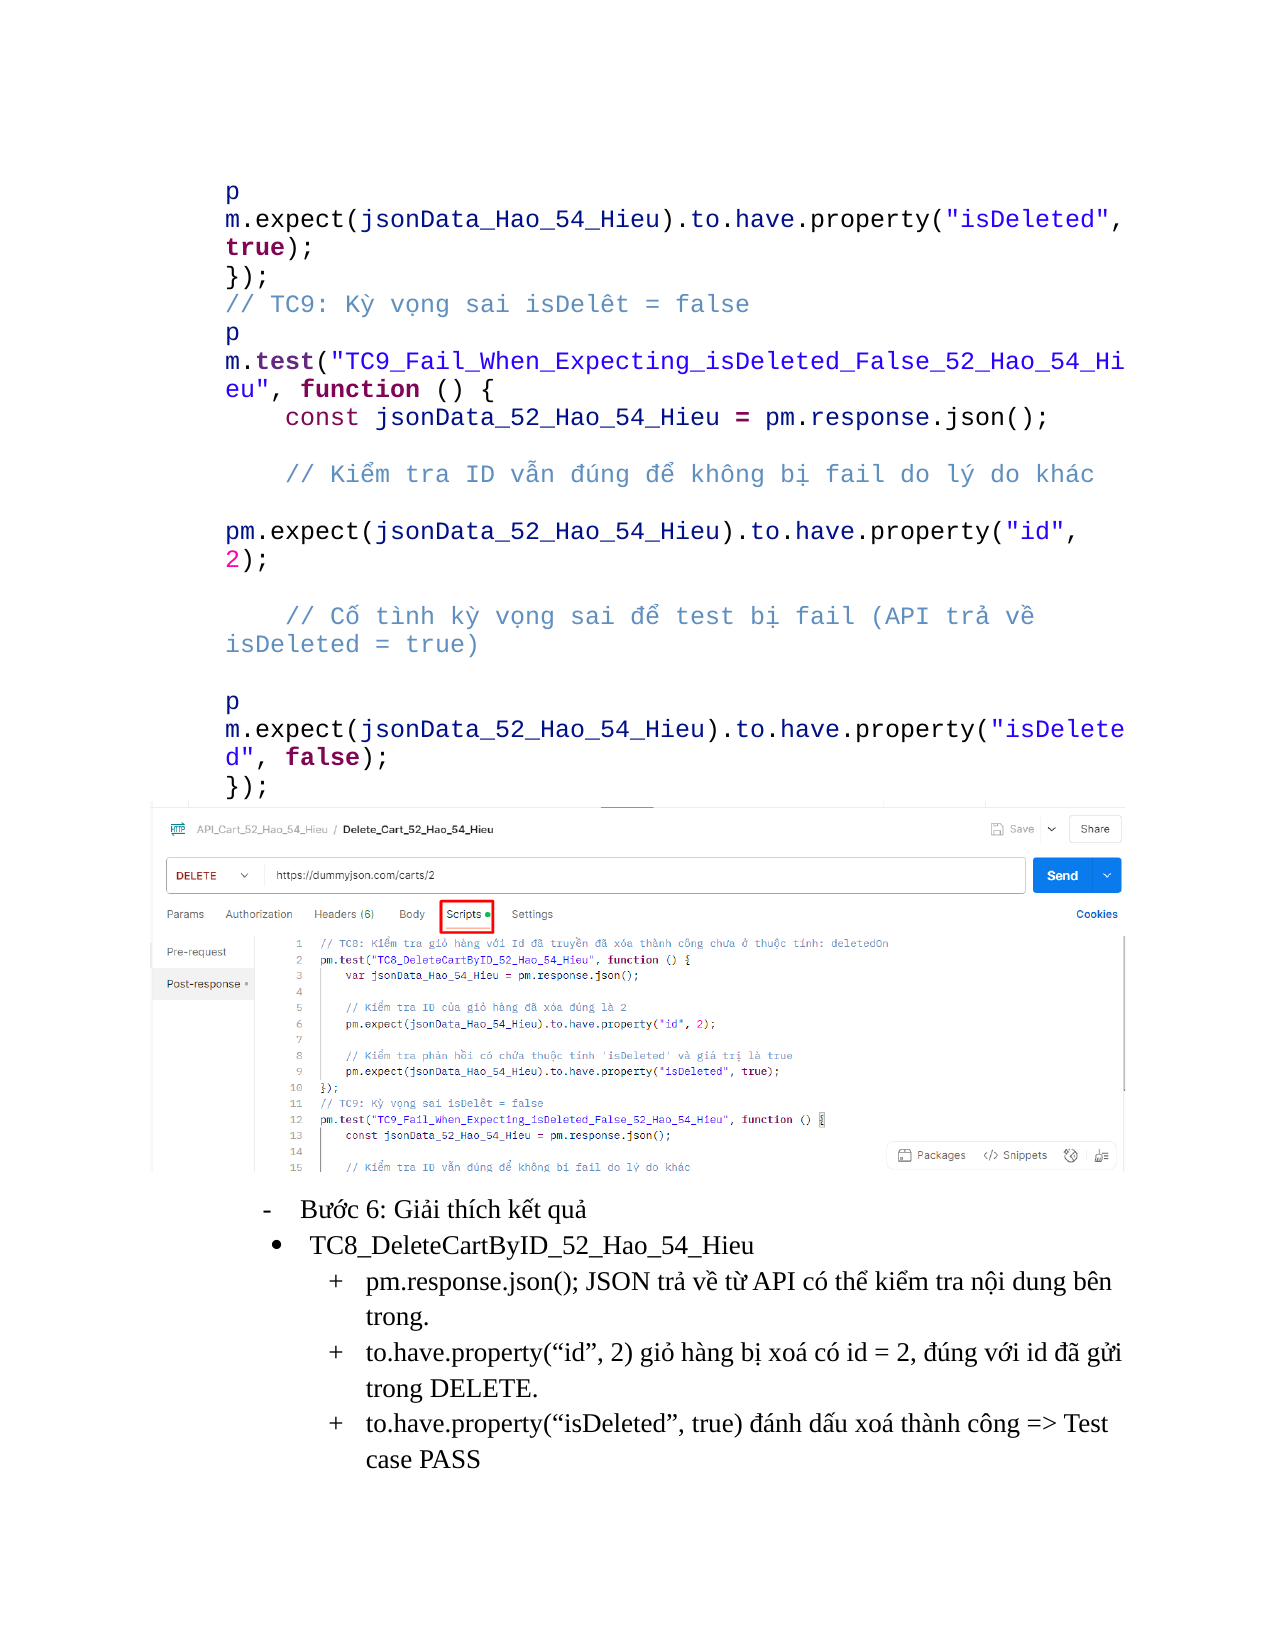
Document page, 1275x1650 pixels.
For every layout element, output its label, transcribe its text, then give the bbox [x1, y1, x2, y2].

list to.have.property(“id”, 2) giỏ hàng bị xoá có id = 2, đúng với id đã gửi trong DELETE. [328, 1336, 1125, 1403]
text pm.test("TC9_Fail_When_Expecting_isDeleted_False_52_Hao_54_Hieu", function () { [225, 320, 1125, 405]
text // TC9: Kỳ vọng sai isDelêt = false [225, 292, 1125, 320]
picture [150, 801, 1125, 1172]
text pm.expect(jsonData_52_Hao_54_Hieu).to.have.property("id", 2); [225, 490, 1125, 575]
text const jsonData_52_Hao_54_Hieu = pm.response.json(); [225, 405, 1125, 433]
text // Kiểm tra ID vẫn đúng để không bị fail do lý do khác [225, 462, 1125, 490]
list Bước 6: Giải thích kết quả [262, 1193, 1125, 1224]
list TC8_DeleteCartByID_52_Hao_54_Hieu [272, 1229, 1125, 1260]
text // Cố tình kỳ vọng sai để test bị fail (API trả về isDeleted = true) [225, 603, 1125, 660]
list to.have.property(“isDeleted”, true) đánh dấu xoá thành công => Test case PASS [328, 1408, 1125, 1474]
list pm.response.json(); JSON trả về từ API có thể kiểm tra nội dung bên trong. [328, 1265, 1125, 1332]
text }); [225, 773, 1125, 801]
text pm.expect(jsonData_Hao_54_Hieu).to.have.property("isDeleted", true); [225, 150, 1125, 263]
text pm.expect(jsonData_52_Hao_54_Hieu).to.have.property("isDeleted", false); [225, 660, 1125, 773]
text }); [225, 263, 1125, 292]
